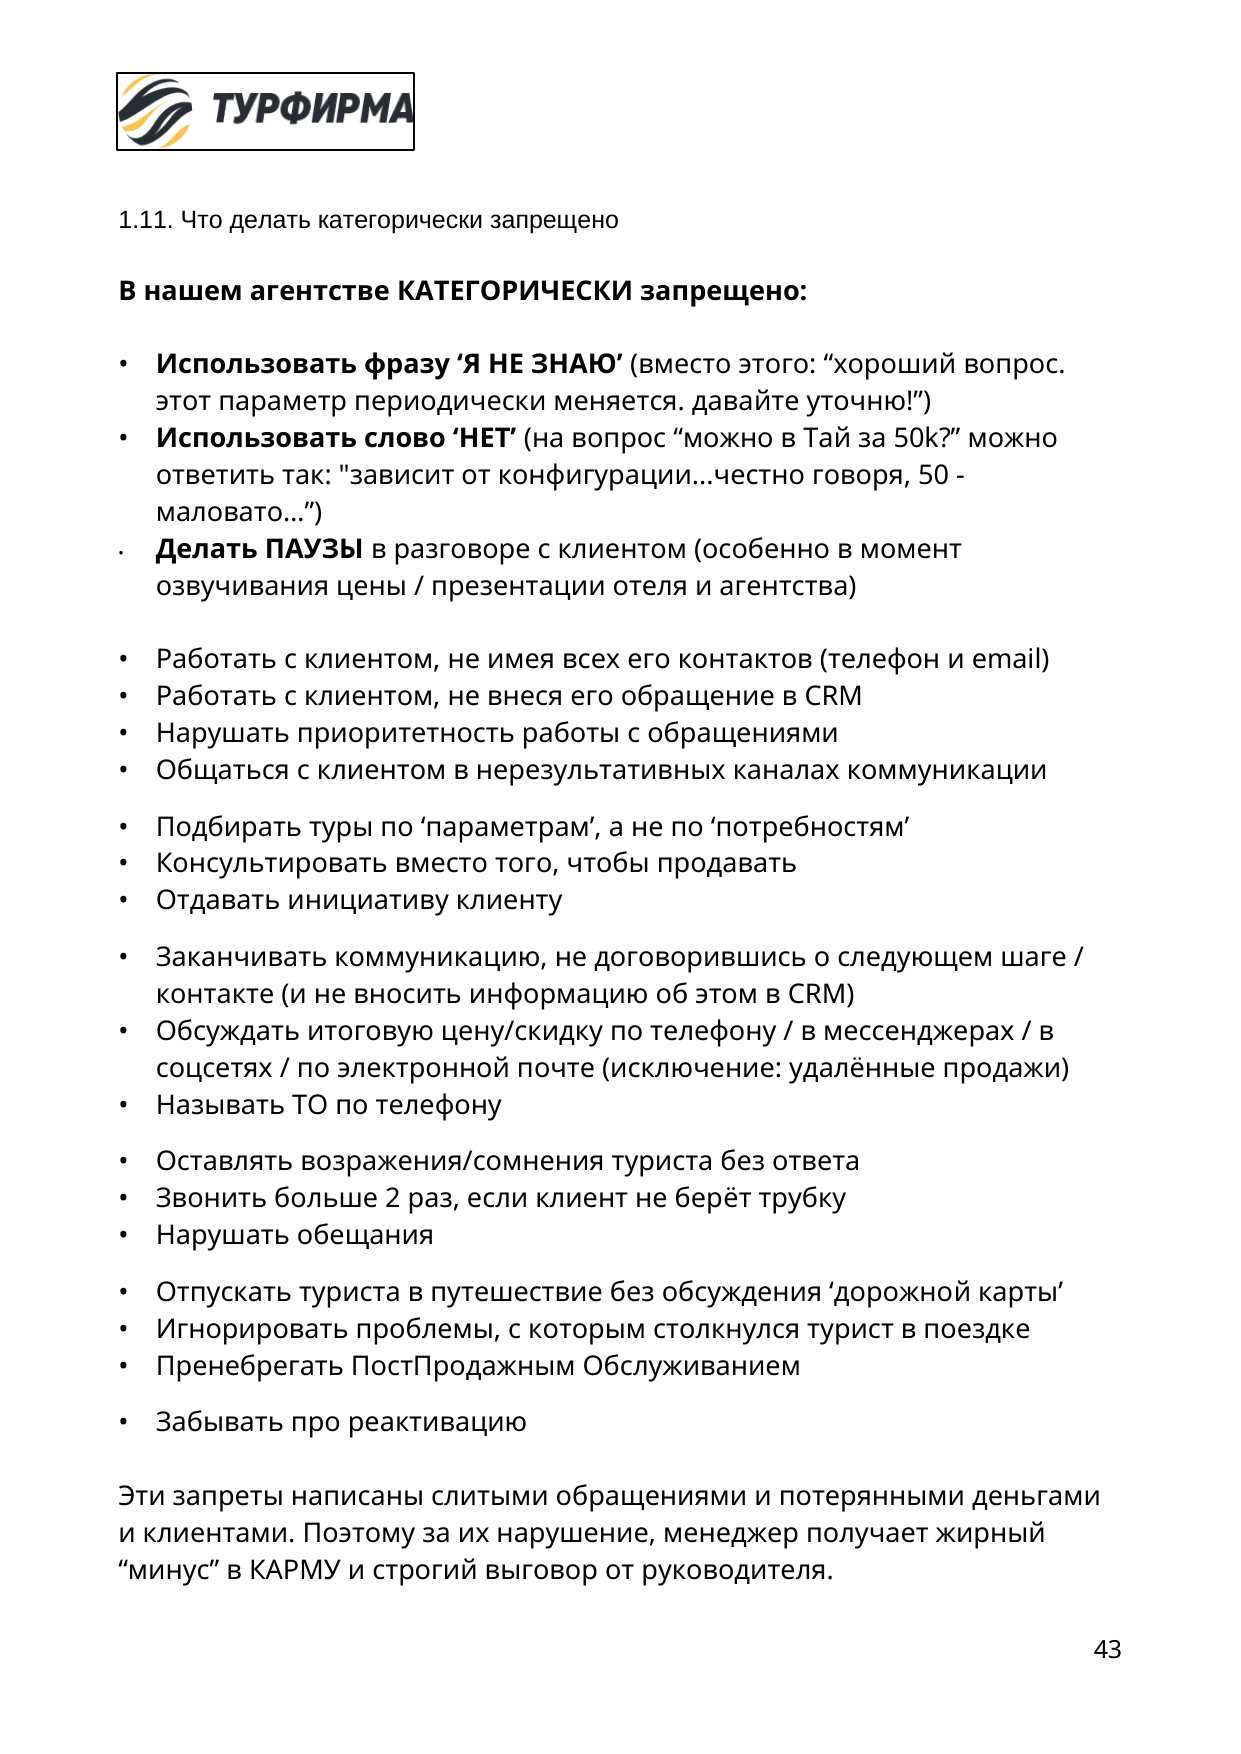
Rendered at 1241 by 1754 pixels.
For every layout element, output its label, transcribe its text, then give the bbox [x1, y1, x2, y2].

list Оставлять возражения/сомнения туриста без ответа [118, 1142, 1122, 1179]
text Эти запреты написаны слитыми обращениями и потерянными деньгами и клиентами. Поэтому за их нарушение, менеджер получает жирный “минус” в КАРМУ и строгий выговор от руководителя. [118, 1477, 1122, 1587]
list Называть ТО по телефону [118, 1085, 1122, 1122]
text В нашем агентстве КАТЕГОРИЧЕСКИ запрещено: [118, 271, 1122, 308]
list Забывать про реактивацию [118, 1403, 1122, 1440]
list Игнорировать проблемы, с которым столкнулся турист в поездке [118, 1309, 1122, 1346]
list Использовать слово ‘НЕТ’ (на вопрос “можно в Тай за 50k?” можно ответить так: "зависит от конфигурации...честно говоря, 50 - маловато…”) [118, 418, 1122, 529]
list Подбирать туры по ‘параметрам’, а не по ‘потребностям’ [118, 807, 1122, 844]
picture [118, 74, 413, 149]
list Обсуждать итоговую цену/скидку по телефону / в мессенджерах / в соцсетях / по электронной почте (исключение: удалённые продажи) [118, 1011, 1122, 1085]
list Нарушать приоритетность работы с обращениями [118, 713, 1122, 750]
list Нарушать обещания [118, 1216, 1122, 1252]
text 1.11. Что делать категорически запрещено [118, 208, 1122, 234]
list Работать с клиентом, не имея всех его контактов (телефон и email) [118, 640, 1122, 677]
list Общаться с клиентом в нерезультативных каналах коммуникации [118, 750, 1122, 787]
list Пренебрегать ПостПродажным Обслуживанием [118, 1346, 1122, 1383]
list Отпускать туриста в путешествие без обсуждения ‘дорожной карты’ [118, 1272, 1122, 1309]
list Отдавать инициативу клиенту [118, 881, 1122, 918]
list Работать с клиентом, не внеся его обращение в CRM [118, 677, 1122, 713]
list Заканчивать коммуникацию, не договорившись о следующем шаге / контакте (и не вносить информацию об этом в CRM) [118, 938, 1122, 1011]
list Звонить больше 2 раз, если клиент не берёт трубку [118, 1179, 1122, 1216]
list Использовать фразу ‘Я НЕ ЗНАЮ’ (вместо этого: “хороший вопрос. этот параметр периодически меняется. давайте уточню!”) [118, 345, 1122, 418]
list Делать ПАУЗЫ в разговоре с клиентом (особенно в момент озвучивания цены / презентации отеля и агентства) [118, 529, 1122, 640]
list Консультировать вместо того, чтобы продавать [118, 844, 1122, 881]
